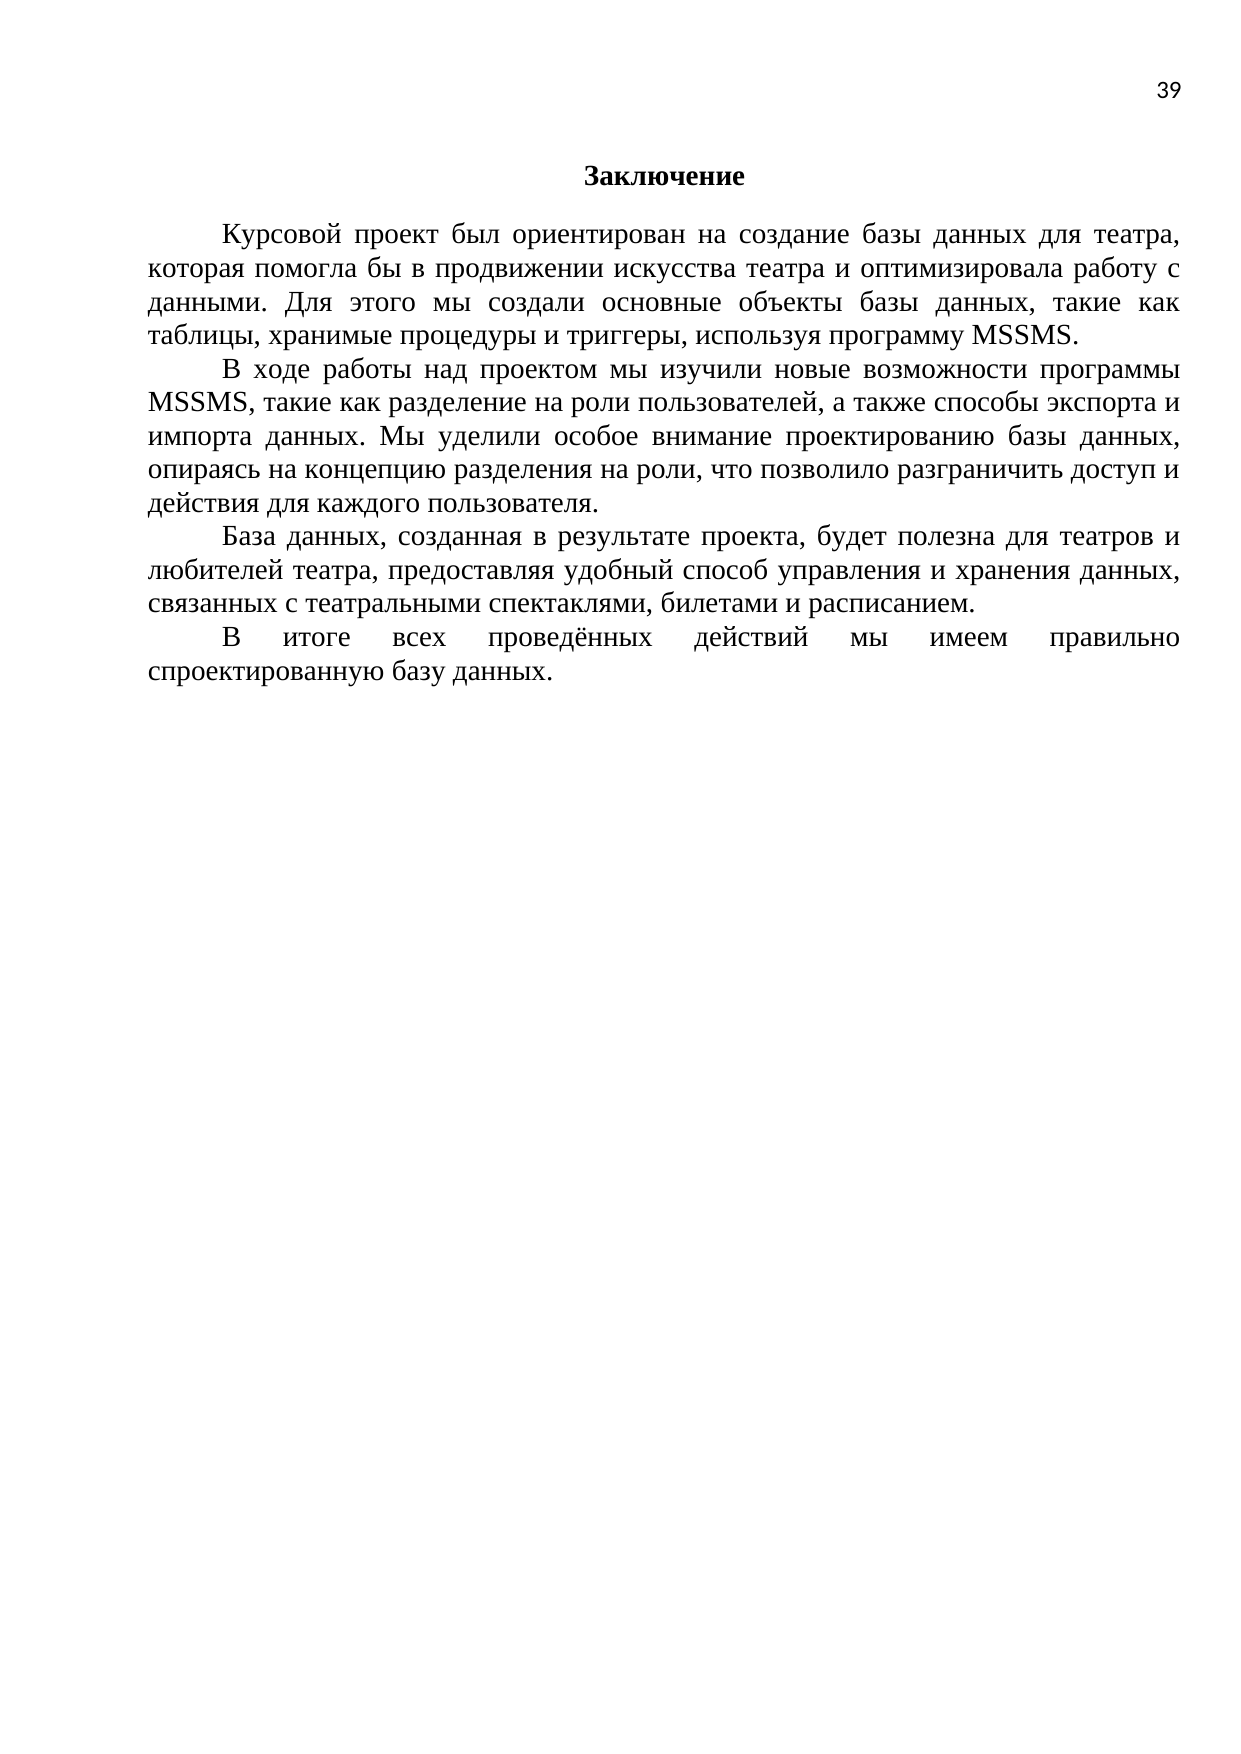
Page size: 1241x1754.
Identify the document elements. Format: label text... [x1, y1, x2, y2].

text В итоге всех проведённых действий мы имеем правильно спроектированную базу данных. [148, 619, 1181, 686]
text В ходе работы над проектом мы изучили новые возможности программы MSSMS, такие как разделение на роли пользователей, а также способы экспорта и импорта данных. Мы уделили особое внимание проектированию базы данных, опираясь на концепцию разделения на роли, что позволило разграничить доступ и действия для каждого пользователя. [148, 351, 1181, 518]
text База данных, созданная в результате проекта, будет полезна для театров и любителей театра, предоставляя удобный способ управления и хранения данных, связанных с театральными спектаклями, билетами и расписанием. [148, 518, 1181, 619]
text Курсовой проект был ориентирован на создание базы данных для театра, которая помогла бы в продвижении искусства театра и оптимизировала работу с данными. Для этого мы создали основные объекты базы данных, такие как таблицы, хранимые процедуры и триггеры, используя программу MSSMS. [148, 217, 1181, 351]
subtitle Заключение [148, 158, 1181, 192]
